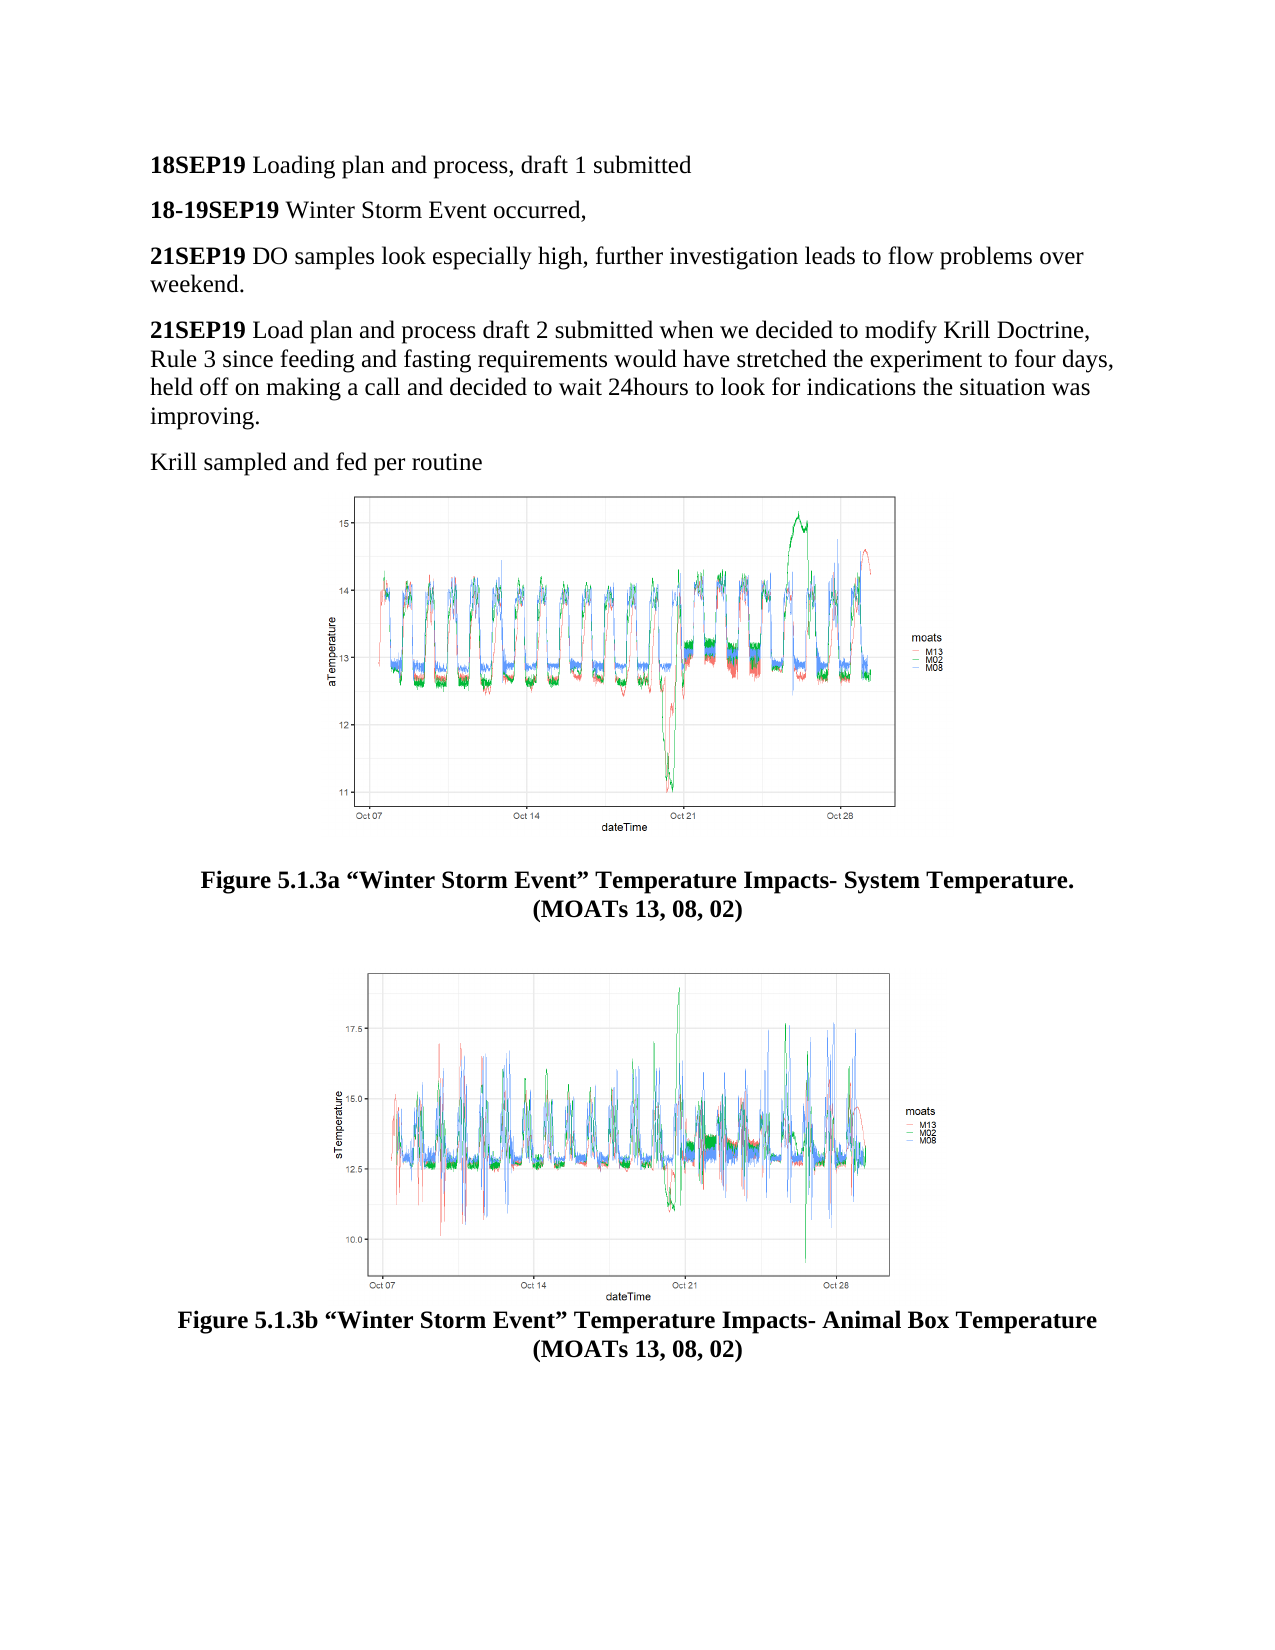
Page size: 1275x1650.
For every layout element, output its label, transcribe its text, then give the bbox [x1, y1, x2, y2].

text (MOATs 13, 08, 02) [150, 1334, 1125, 1363]
picture [328, 968, 947, 1306]
text Figure 5.1.3a “Winter Storm Event” Temperature Impacts- System Temperature. (MOATs 13, 08, 02) [150, 865, 1125, 923]
text 18SEP19 Loading plan and process, draft 1 submitted [150, 150, 1125, 179]
text 21SEP19 DO samples look especially high, further investigation leads to flow problems over weekend. [150, 241, 1125, 298]
text 18-19SEP19 Winter Storm Event occurred, [150, 195, 1125, 224]
text Figure 5.1.3b “Winter Storm Event” Temperature Impacts- Animal Box Temperature [150, 1305, 1125, 1334]
text Krill sampled and fed per routine [150, 447, 1125, 475]
picture [321, 492, 954, 837]
text 21SEP19 Load plan and process draft 2 submitted when we decided to modify Krill Doctrine, Rule 3 since feeding and fasting requirements would have stretched the experiment to four days, held off on making a call and decided to wait 24hours to look for indications the situation was improving. [150, 315, 1125, 430]
